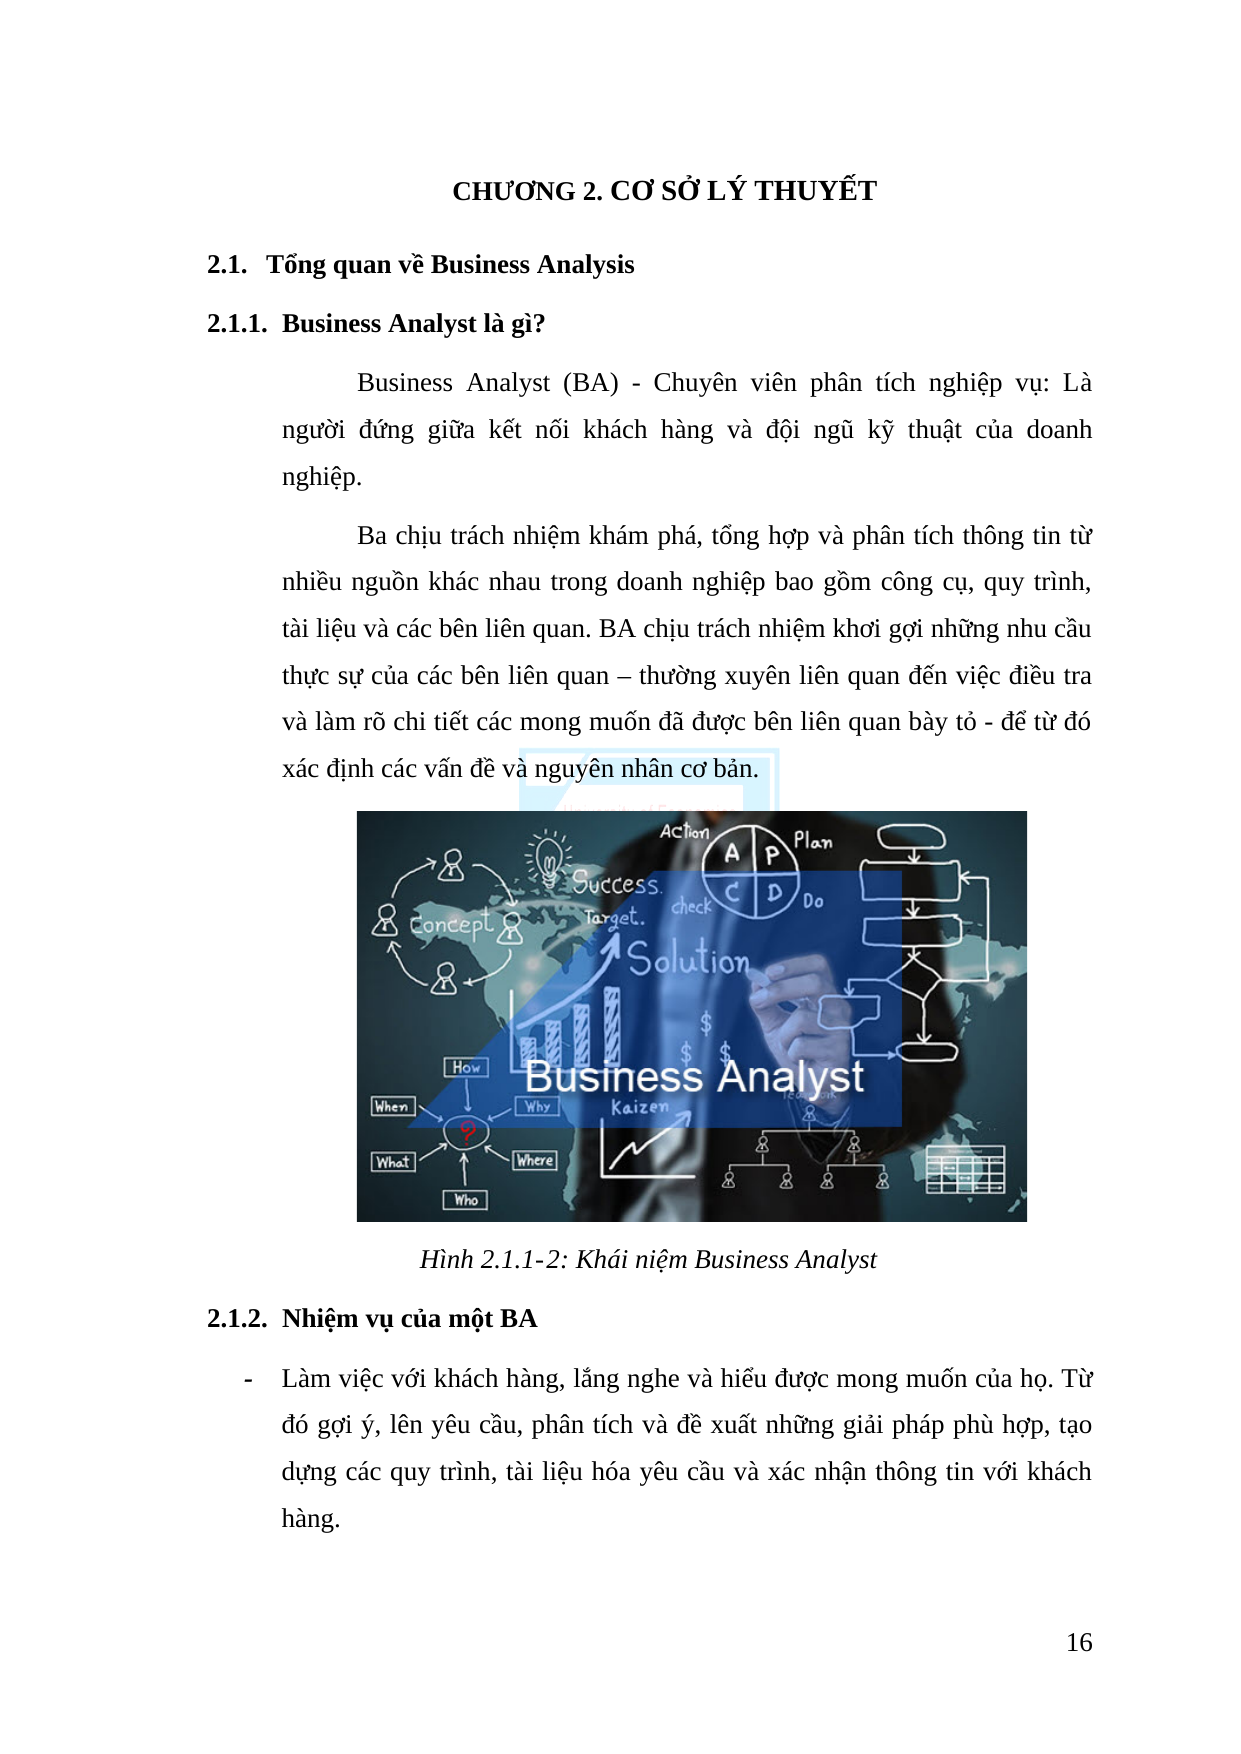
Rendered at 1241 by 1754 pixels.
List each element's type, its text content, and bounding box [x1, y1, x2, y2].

subtitle cơ sở LÝ THUYẾT [237, 173, 1092, 206]
subtitle Tổng quan về Business Analysis [207, 248, 1092, 279]
text Business Analyst (BA) - Chuyên viên phân tích nghiệp vụ: Là người đứng giữa kết nối khách hàng và đội ngũ kỹ thuật của doanh nghiệp. [282, 366, 1092, 491]
picture [356, 811, 1028, 1222]
subtitle Business Analyst là gì? [207, 307, 1092, 338]
text Ba chịu trách nhiệm khám phá, tổng hợp và phân tích thông tin từ nhiều nguồn khác nhau trong doanh nghiệp bao gồm công cụ, quy trình, tài liệu và các bên liên quan. BA chịu trách nhiệm khơi gợi những nhu cầu thực sự của các bên liên quan – thường xuyên liên quan đến việc điều tra và làm rõ chi tiết các mong muốn đã được bên liên quan bày tỏ - để từ đó xác định các vấn đề và nguyên nhân cơ bản. [282, 519, 1092, 783]
text Làm việc với khách hàng, lắng nghe và hiểu được mong muốn của họ. Từ đó gợi ý, lên yêu cầu, phân tích và đề xuất những giải pháp phù hợp, tạo dựng các quy trình, tài liệu hóa yêu cầu và xác nhận thông tin với khách hàng. [244, 1362, 1092, 1533]
subtitle Nhiệm vụ của một BA [207, 1302, 1092, 1334]
